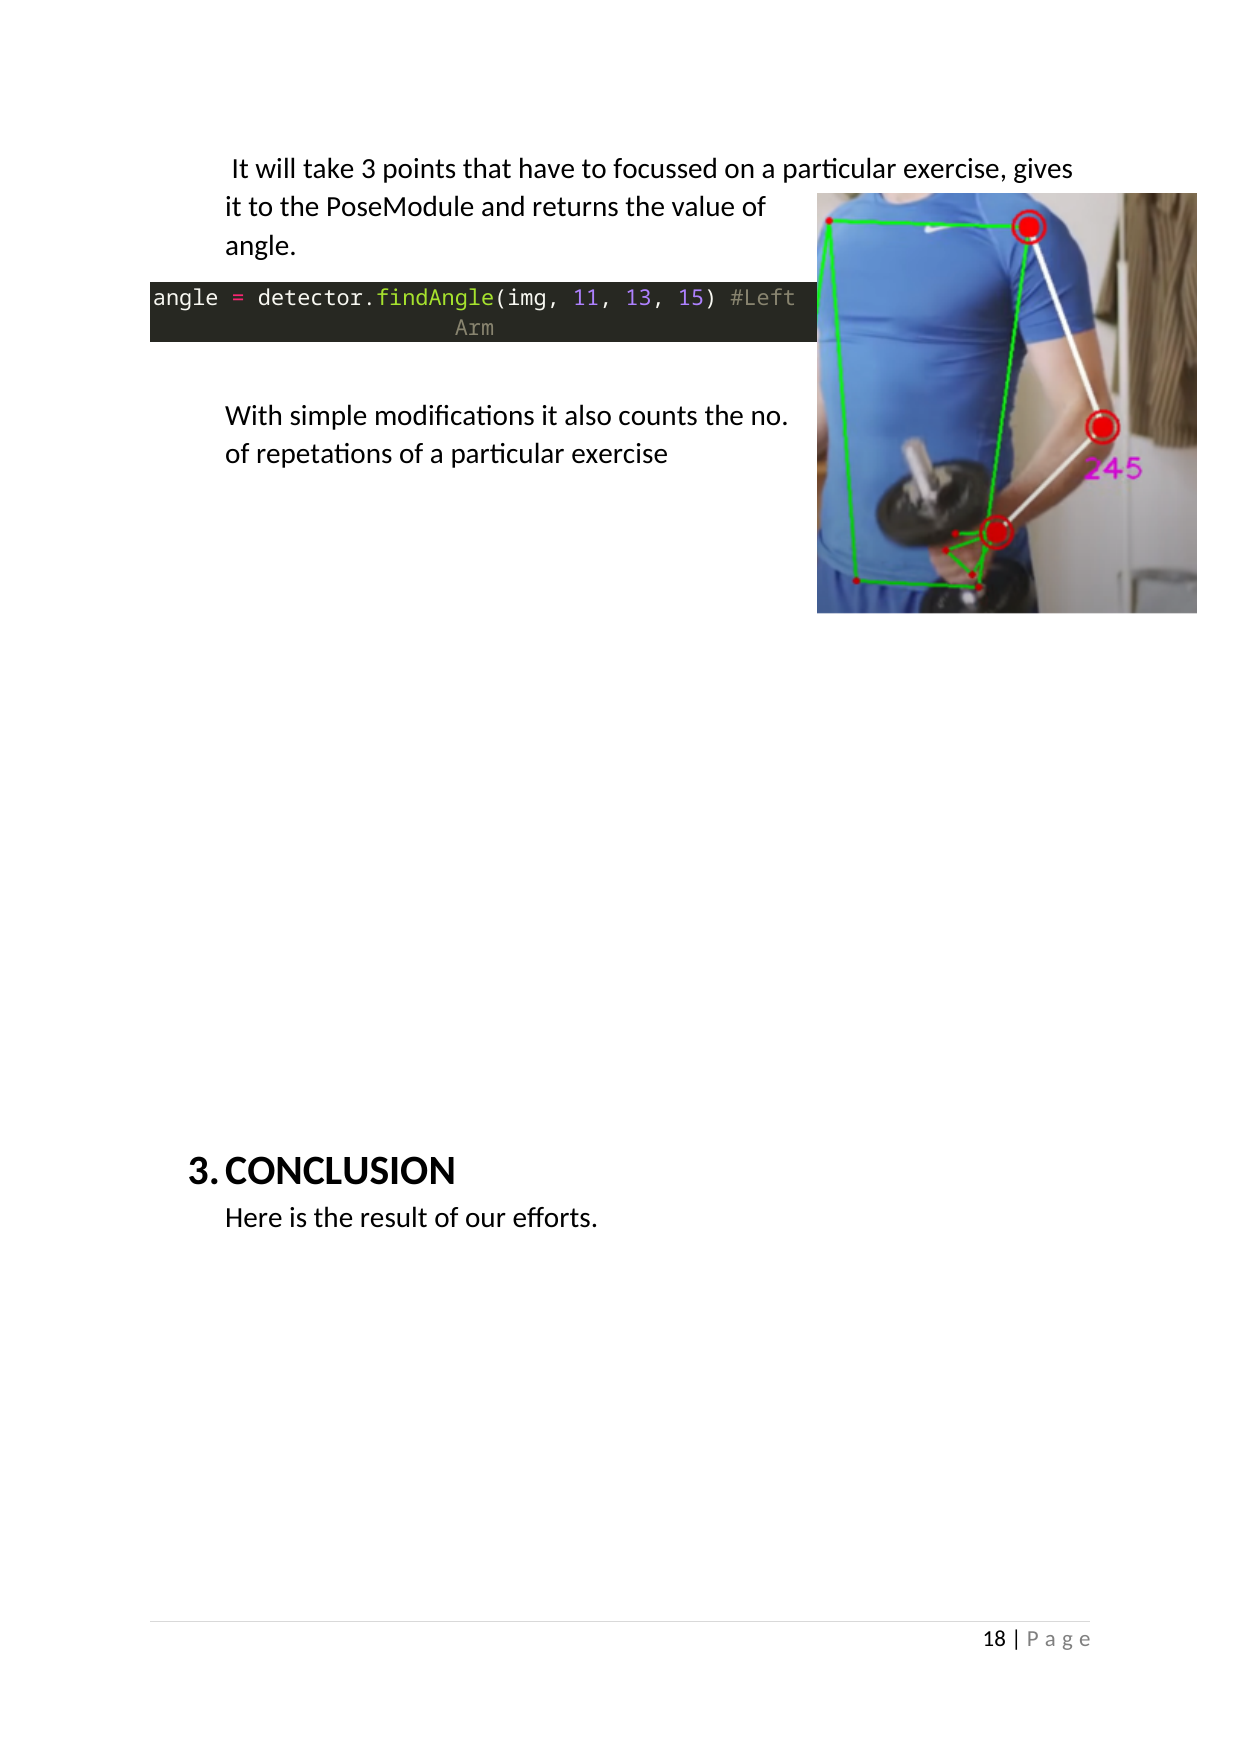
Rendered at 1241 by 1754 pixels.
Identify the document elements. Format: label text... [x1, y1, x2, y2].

picture [815, 193, 1197, 612]
list Here is the result of our efforts. [225, 1199, 1090, 1234]
list CONCLUSION [187, 1144, 1090, 1195]
text It will take 3 points that have to focussed on a particular exercise, gives it to the PoseModule and returns the value of angle. [150, 150, 1090, 262]
text angle = detector.findAngle(img, 11, 13, 15) #Left Arm [150, 282, 815, 342]
text With simple modifications it also counts the no. of repetations of a particular exercise [150, 397, 815, 471]
